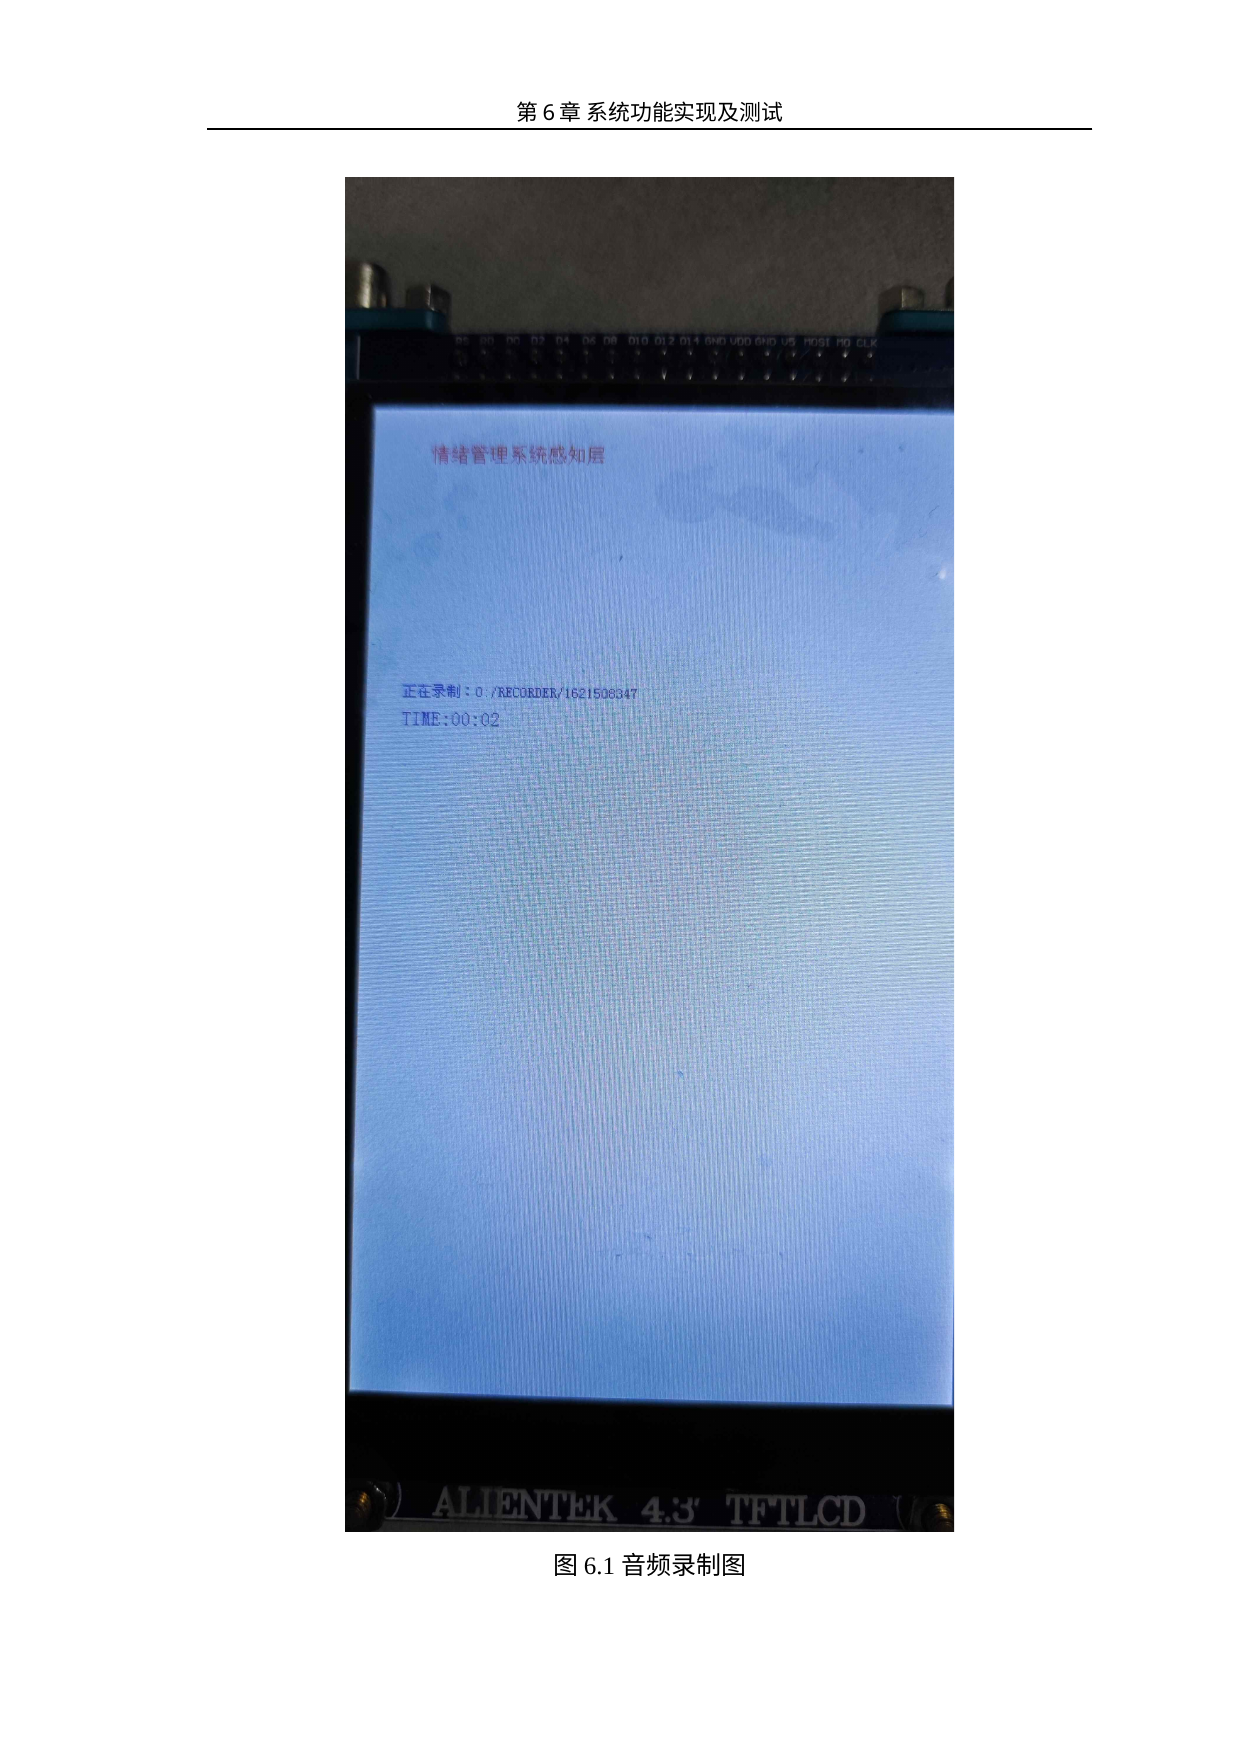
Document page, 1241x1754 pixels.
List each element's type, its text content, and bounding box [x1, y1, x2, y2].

picture [345, 177, 955, 1532]
text 图 6.1 音频录制图 [207, 1546, 1092, 1582]
